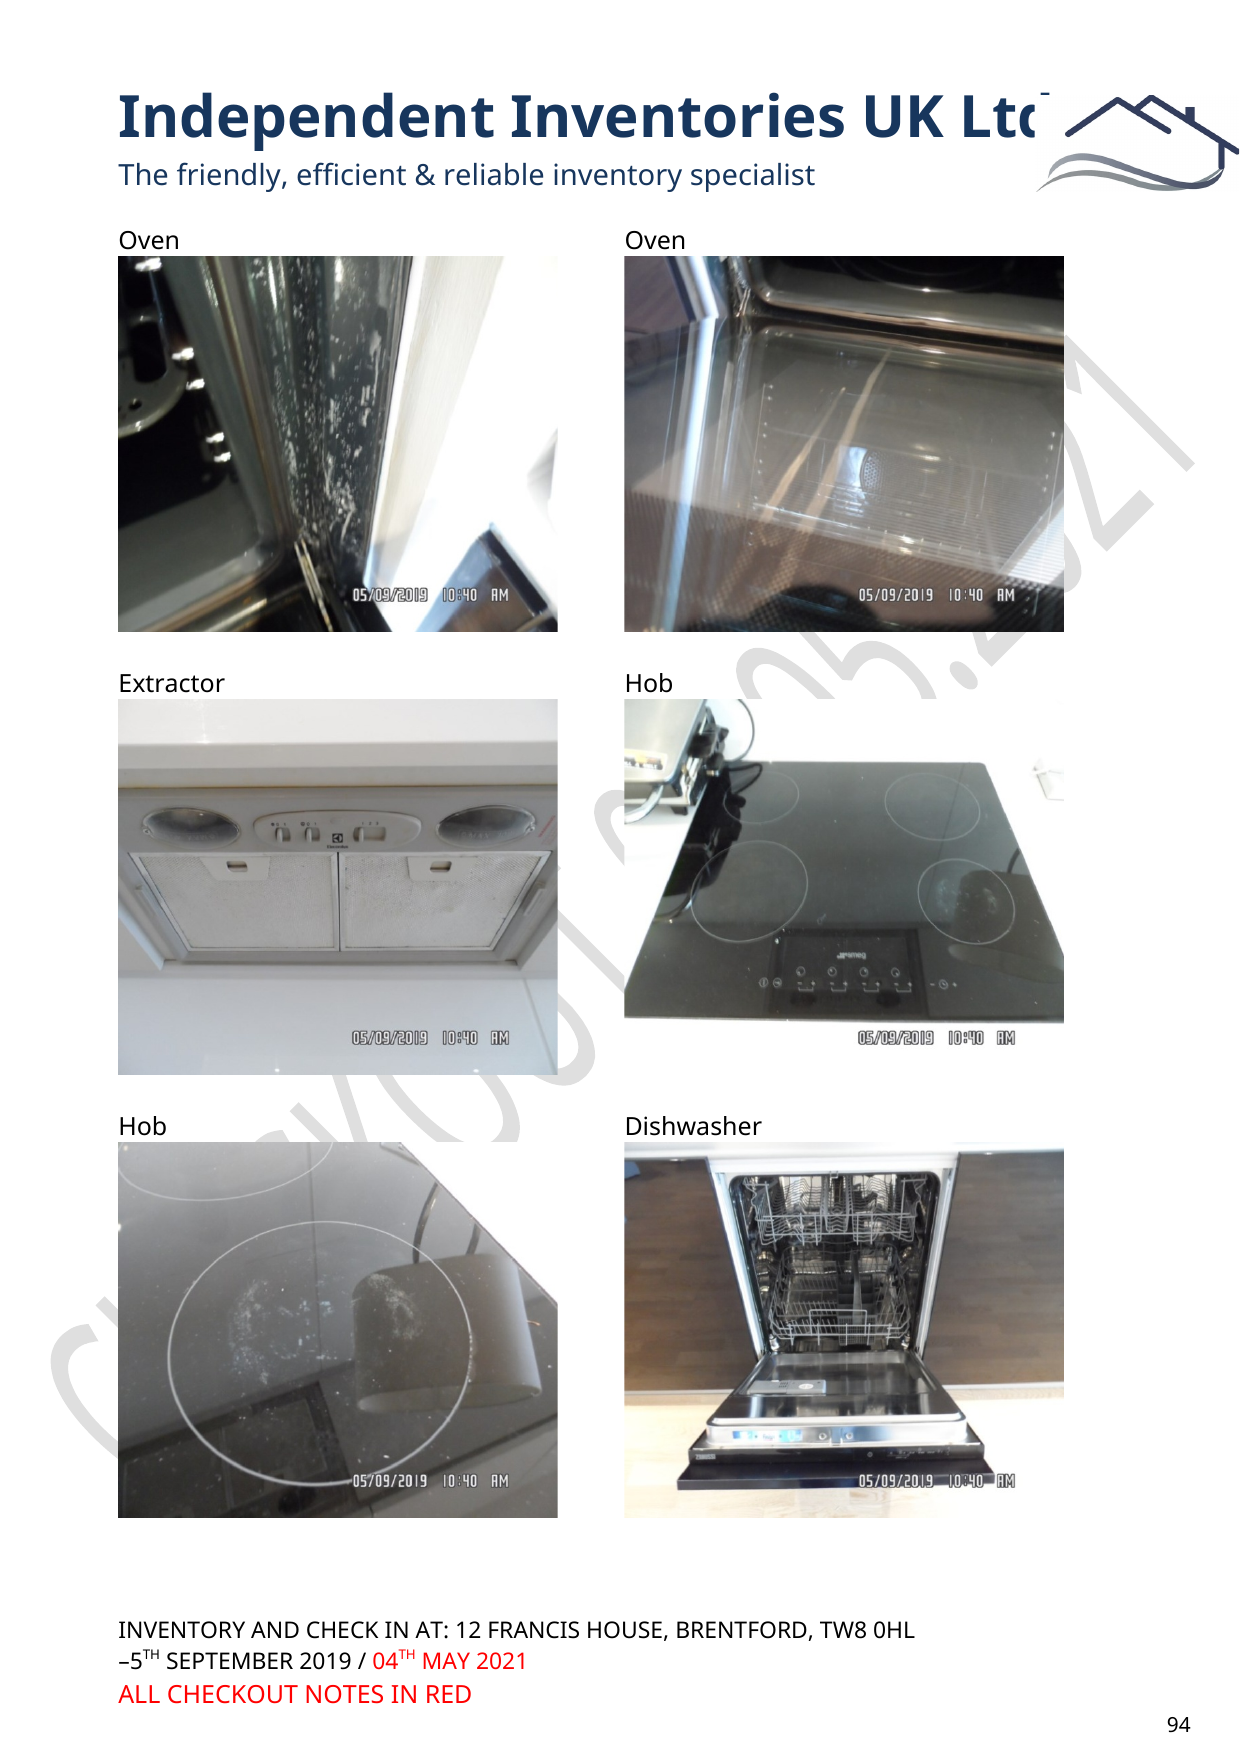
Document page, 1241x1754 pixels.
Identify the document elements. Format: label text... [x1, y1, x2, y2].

picture [118, 1142, 558, 1518]
picture [118, 699, 558, 1075]
picture [624, 1142, 1064, 1518]
picture [624, 699, 1064, 1075]
picture [118, 256, 558, 632]
picture [624, 256, 1064, 632]
picture [1034, 95, 1240, 192]
text Hob Dishwasher [118, 1109, 1106, 1143]
text Oven Oven [118, 223, 1106, 257]
text Extractor Hob [118, 666, 1106, 700]
